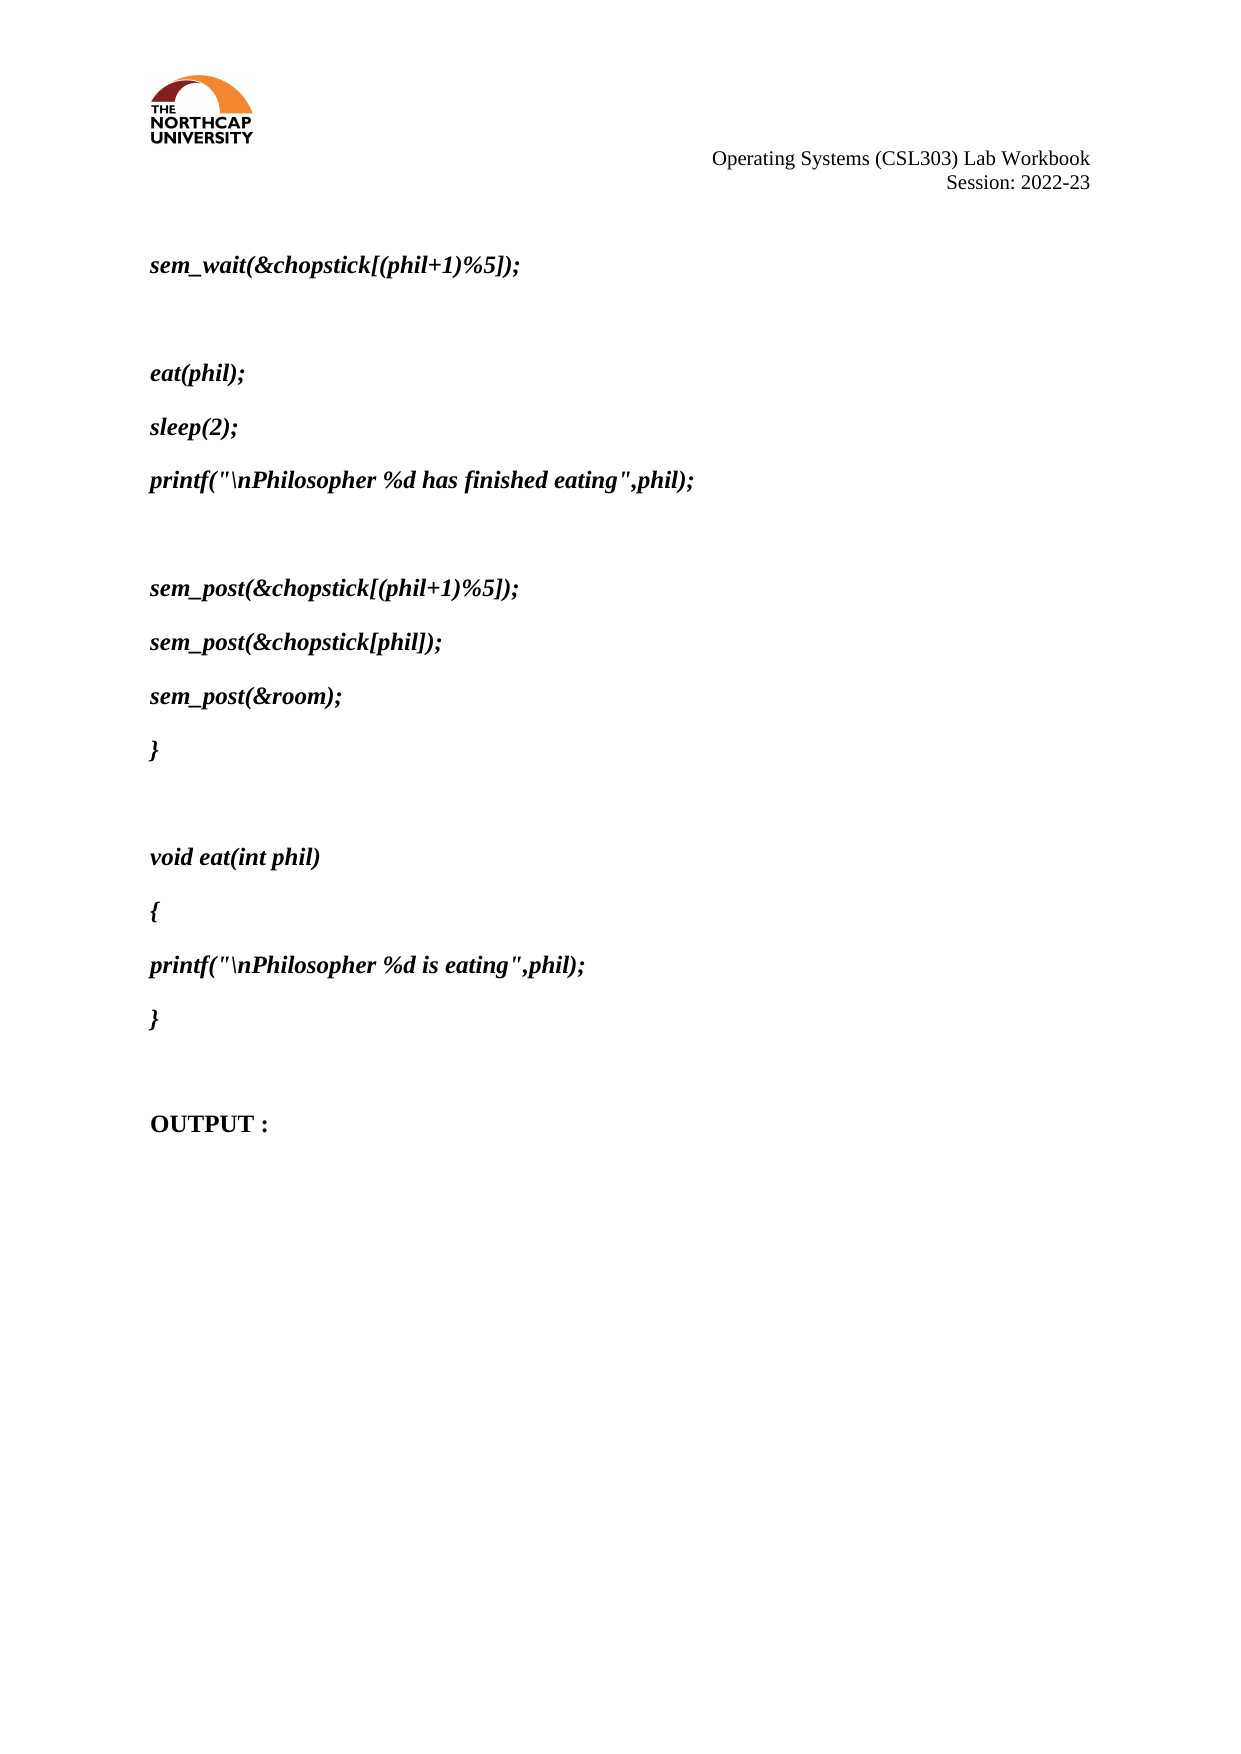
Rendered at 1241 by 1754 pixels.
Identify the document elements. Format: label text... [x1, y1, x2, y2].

text printf("\nPhilosopher %d is eating",phil); [150, 950, 1090, 979]
text sem_post(&chopstick[(phil+1)%5]); [150, 573, 1090, 602]
text OUTPUT : [150, 1109, 1090, 1138]
text sem_wait(&chopstick[(phil+1)%5]); [150, 250, 1090, 279]
text void eat(int phil) [150, 842, 1090, 871]
text { [150, 896, 1090, 925]
text sleep(2); [150, 412, 1090, 440]
picture [150, 73, 254, 146]
text sem_post(&chopstick[phil]); [150, 627, 1090, 656]
text sem_post(&room); [150, 681, 1090, 709]
text } [150, 735, 1090, 763]
text printf("\nPhilosopher %d has finished eating",phil); [150, 465, 1090, 494]
text } [150, 1004, 1090, 1033]
text eat(phil); [150, 358, 1090, 386]
